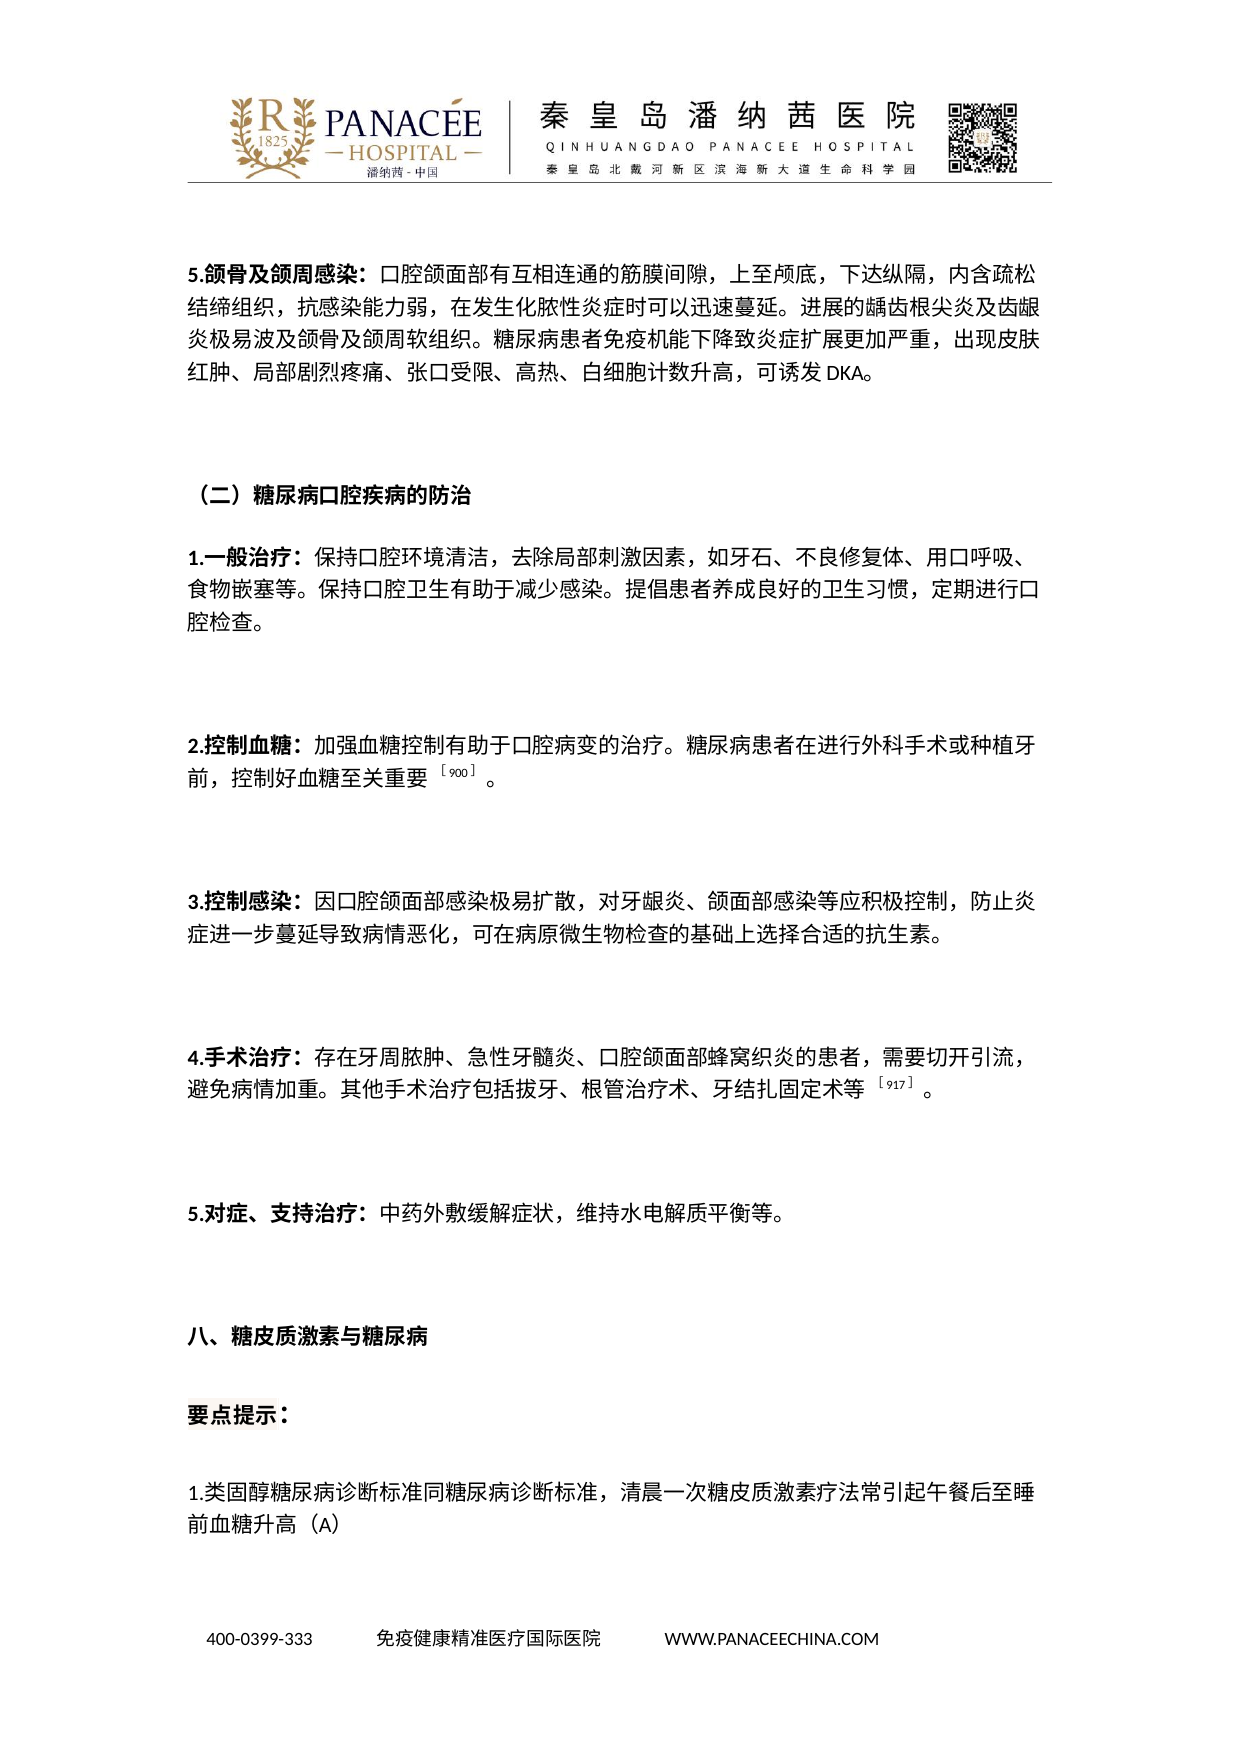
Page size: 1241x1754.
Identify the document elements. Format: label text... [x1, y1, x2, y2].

text 1.类固醇糖尿病诊断标准同糖尿病诊断标准，清晨一次糖皮质激素疗法常引起午餐后至睡前血糖升高（A） [187, 1474, 1053, 1539]
text 5.对症、支持治疗：中药外敷缓解症状，维持水电解质平衡等。 [187, 1195, 1053, 1228]
text 3.控制感染：因口腔颌面部感染极易扩散，对牙龈炎、颌面部感染等应积极控制，防止炎症进一步蔓延导致病情恶化，可在病原微生物检查的基础上选择合适的抗生素。 [187, 884, 1053, 949]
text 要点提示： [187, 1380, 1053, 1445]
text 2.控制血糖：加强血糖控制有助于口腔病变的治疗。糖尿病患者在进行外科手术或种植牙前，控制好血糖至关重要 ［ 900 ］ 。 [187, 728, 1053, 793]
picture [187, 90, 1053, 183]
text 1.一般治疗：保持口腔环境清洁，去除局部刺激因素，如牙石、不良修复体、用口呼吸、食物嵌塞等。保持口腔卫生有助于减少感染。提倡患者养成良好的卫生习惯，定期进行口腔检查。 [187, 539, 1053, 637]
text 5.颌骨及颌周感染：口腔颌面部有互相连通的筋膜间隙，上至颅底，下达纵隔，内含疏松结缔组织，抗感染能力弱，在发生化脓性炎症时可以迅速蔓延。进展的龋齿根尖炎及齿龈炎极易波及颌骨及颌周软组织。糖尿病患者免疫机能下降致炎症扩展更加严重，出现皮肤红肿、局部剧烈疼痛、张口受限、高热、白细胞计数升高，可诱发DKA。 [187, 257, 1053, 387]
text 八、糖皮质激素与糖尿病 [187, 1319, 1053, 1351]
text （二）糖尿病口腔疾病的防治 [187, 478, 1053, 510]
text 4.手术治疗：存在牙周脓肿、急性牙髓炎、口腔颌面部蜂窝织炎的患者，需要切开引流，避免病情加重。其他手术治疗包括拔牙、根管治疗术、牙结扎固定术等 ［ 917 ］ 。 [187, 1039, 1053, 1104]
